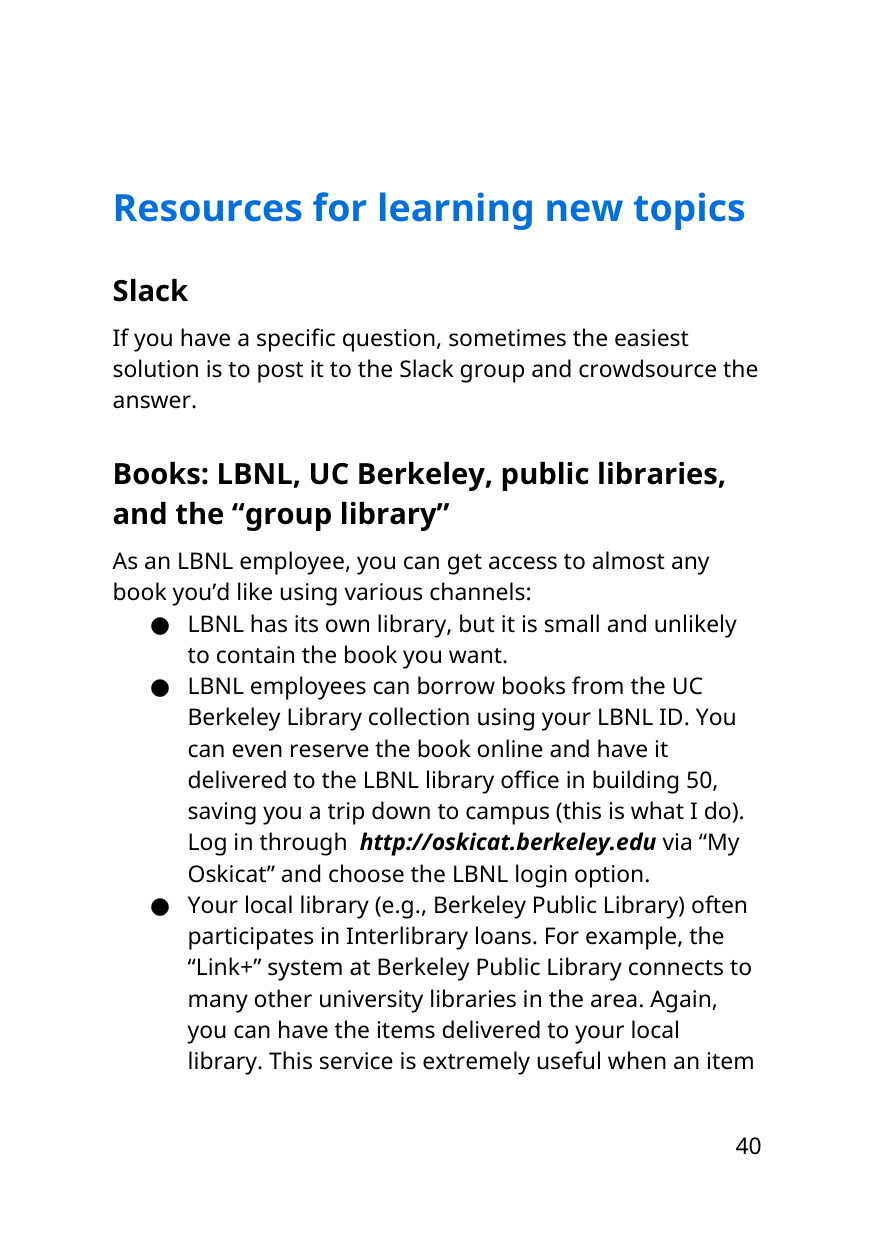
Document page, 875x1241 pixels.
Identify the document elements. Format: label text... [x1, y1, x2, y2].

list LBNL employees can borrow books from the UC Berkeley Library collection using your LBNL ID. You can even reserve the book online and have it delivered to the LBNL library office in building 50, saving you a trip down to campus (this is what I do). Log in through http://oskicat.berkeley.edu via “My Oskicat” and choose the LBNL login option. [150, 670, 762, 889]
subtitle Resources for learning new topics [112, 181, 762, 232]
subtitle Slack [112, 270, 762, 309]
text As an LBNL employee, you can get access to almost any book you’d like using various channels: [112, 545, 762, 608]
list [150, 889, 762, 1076]
subtitle Books: LBNL, UC Berkeley, public libraries, and the “group library” [112, 453, 762, 533]
text If you have a specific question, sometimes the easiest solution is to post it to the Slack group and crowdsource the answer. [112, 322, 762, 416]
list LBNL has its own library, but it is small and unlikely to contain the book you want. [150, 608, 762, 670]
